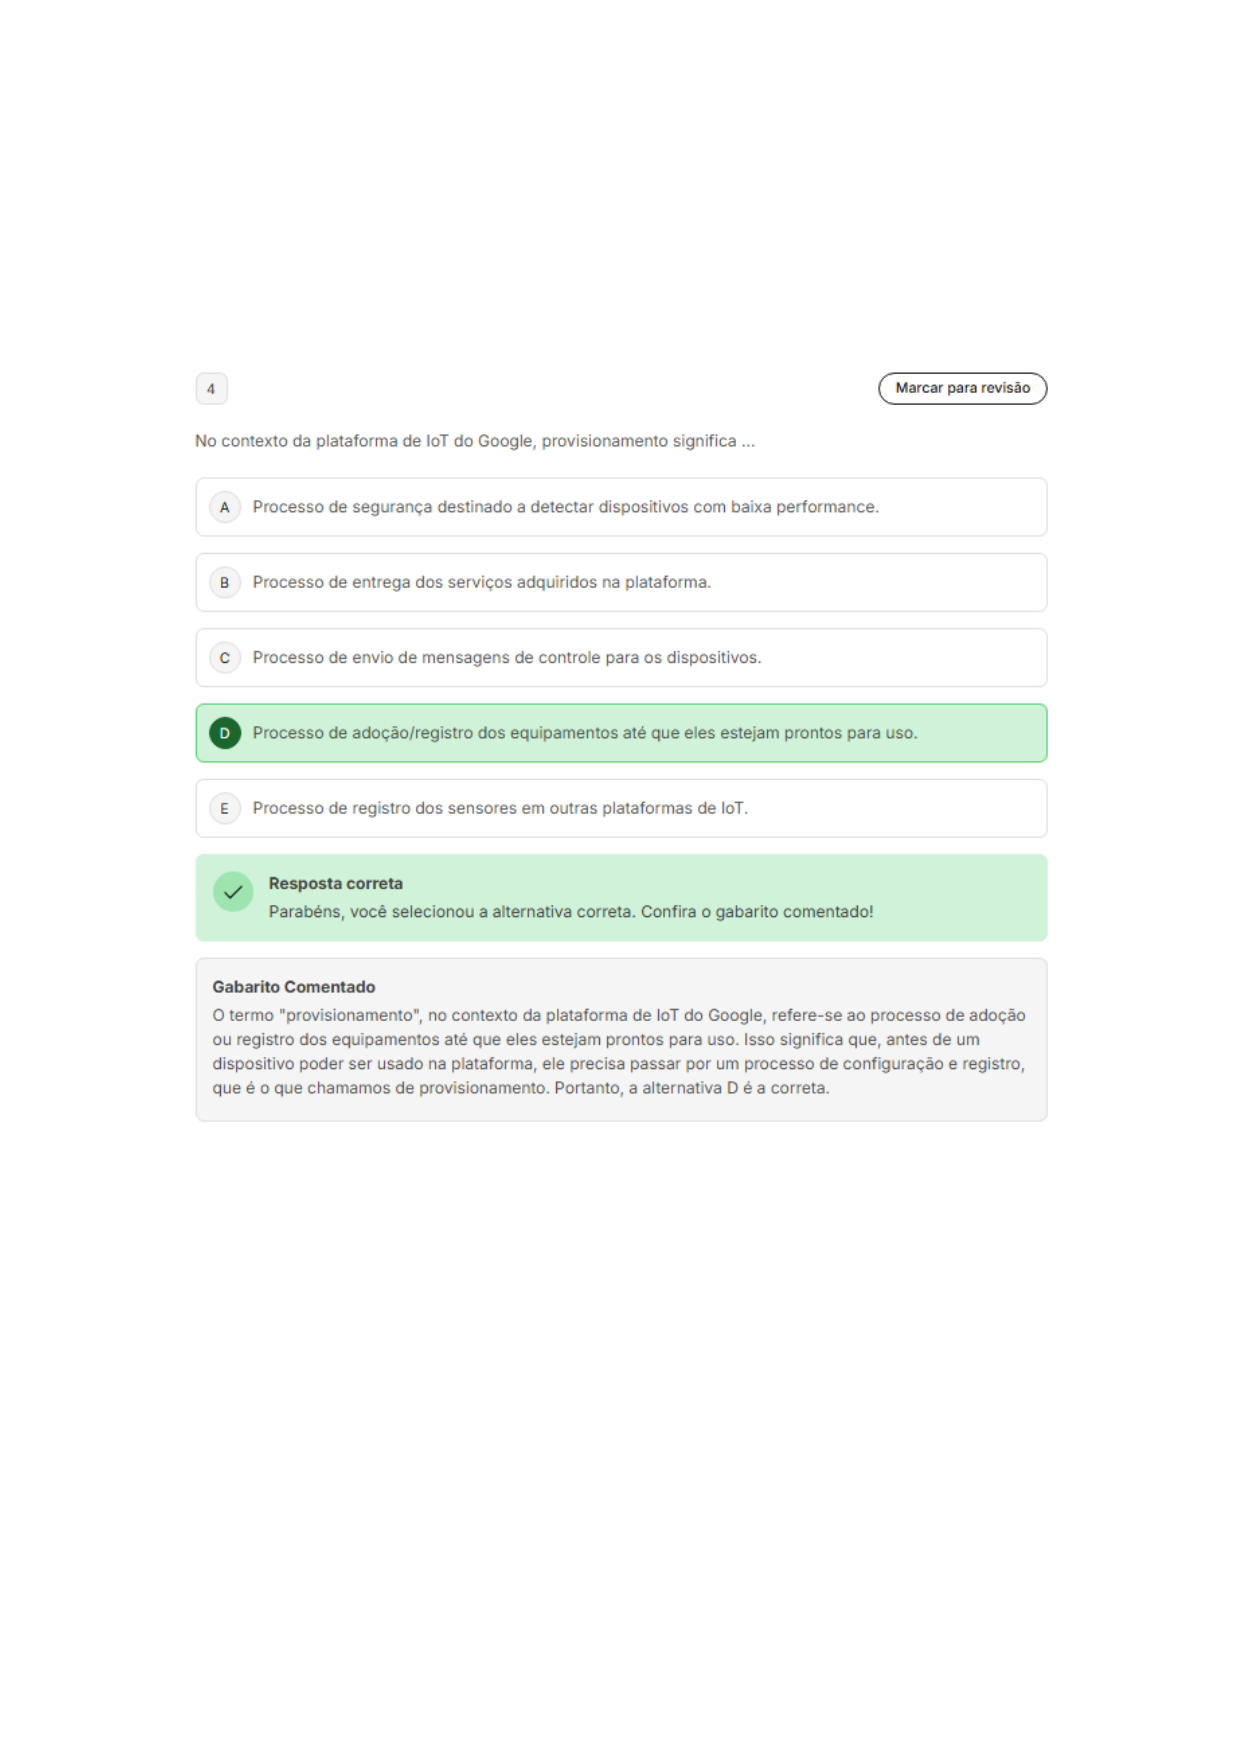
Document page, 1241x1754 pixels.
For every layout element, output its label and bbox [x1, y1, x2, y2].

picture [177, 371, 1063, 1134]
